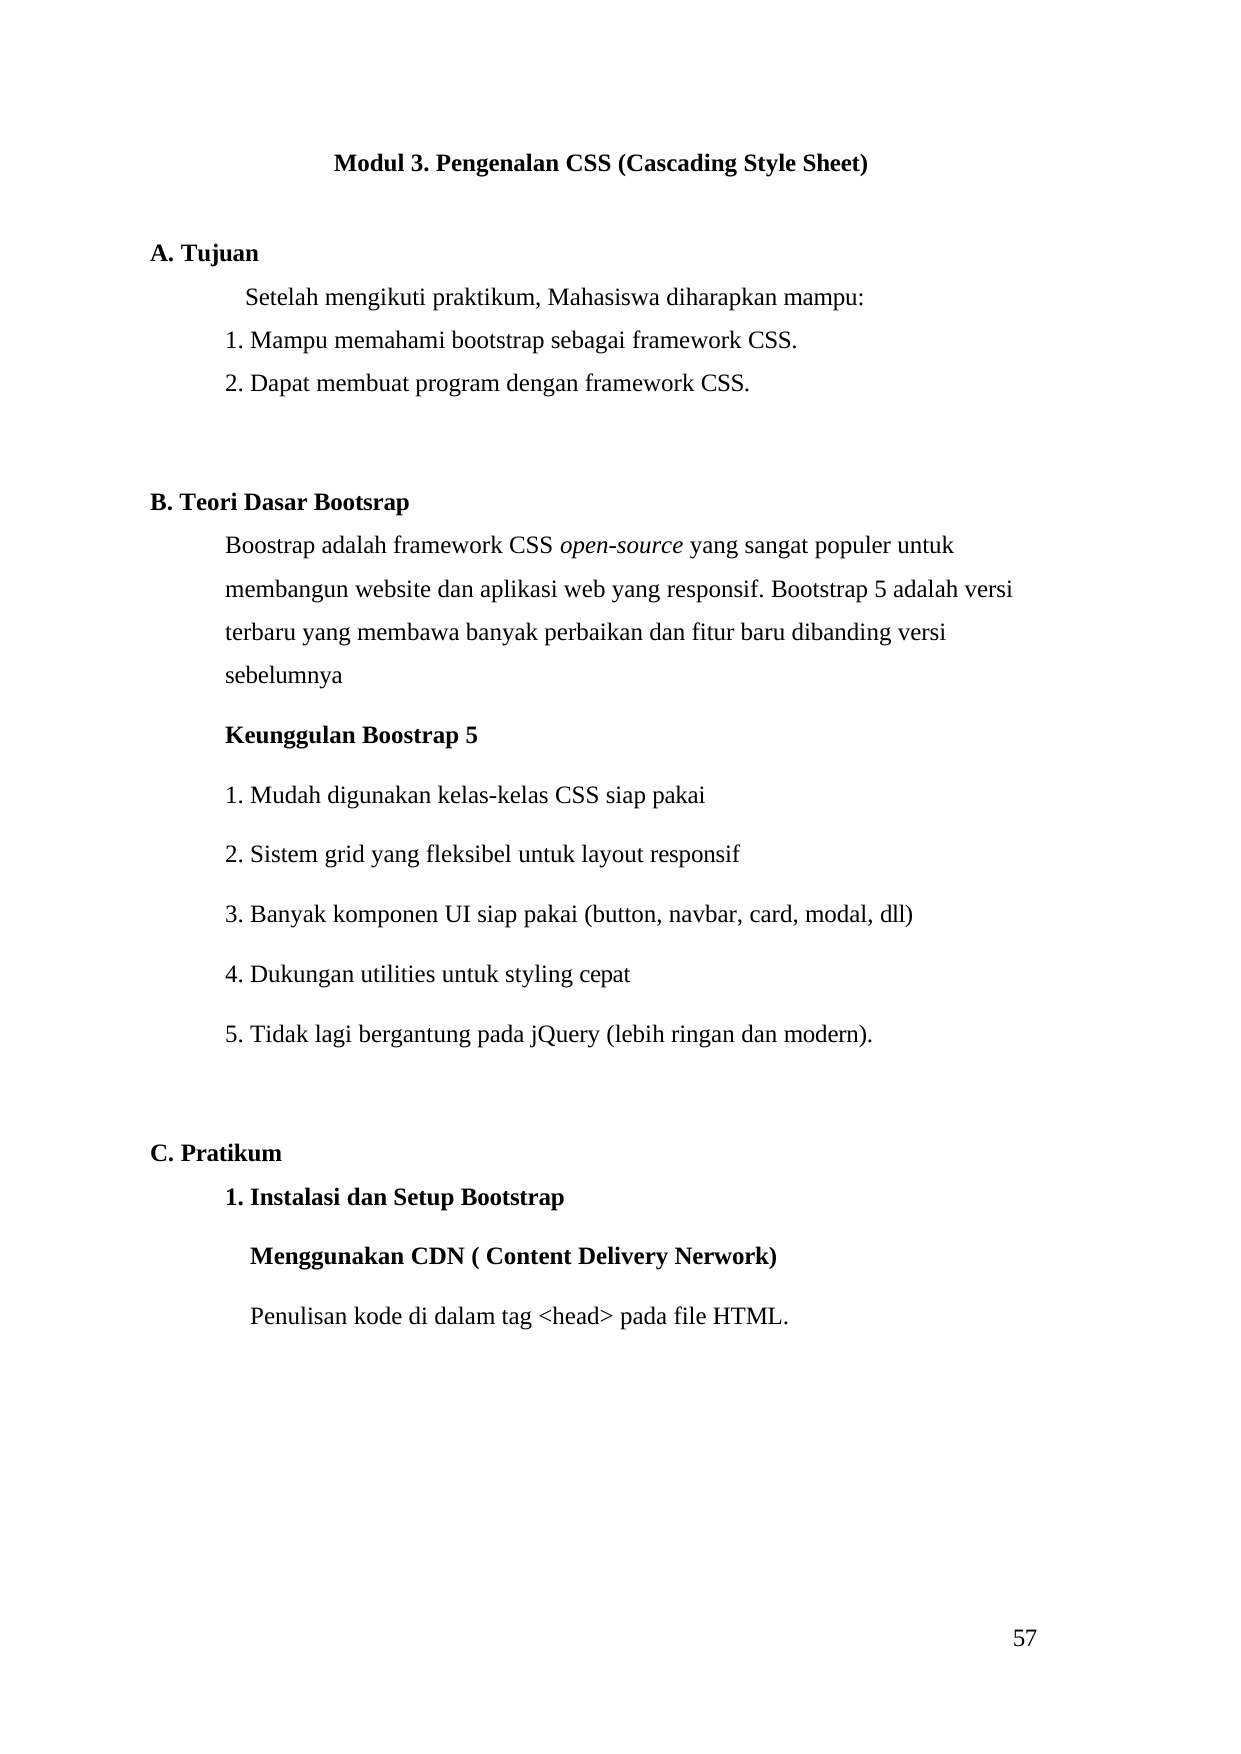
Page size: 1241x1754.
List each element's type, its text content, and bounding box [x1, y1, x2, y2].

list Tidak lagi bergantung pada jQuery (lebih ringan dan modern). [225, 1019, 1137, 1048]
list Dukungan utilities untuk styling cepat [225, 959, 1137, 988]
text Menggunakan CDN ( Content Delivery Nerwork) [250, 1241, 1137, 1270]
subtitle Tujuan [150, 238, 1137, 267]
subtitle Modul 3. Pengenalan CSS (Cascading Style Sheet) [148, 148, 868, 177]
subtitle Pratikum [150, 1138, 1137, 1167]
text Setelah mengikuti praktikum, Mahasiswa diharapkan mampu: [148, 282, 864, 310]
list Sistem grid yang fleksibel untuk layout responsif [225, 839, 1137, 868]
list Mampu memahami bootstrap sebagai framework CSS. [225, 325, 1137, 353]
list Banyak komponen UI siap pakai (button, navbar, card, modal, dll) [225, 899, 1137, 928]
list Mudah digunakan kelas-kelas CSS siap pakai [225, 780, 1137, 808]
list Instalasi dan Setup Bootstrap [225, 1182, 1137, 1210]
text Penulisan kode di dalam tag <head> pada file HTML. [250, 1301, 1137, 1330]
list Dapat membuat program dengan framework CSS. [225, 368, 1137, 397]
text Boostrap adalah framework CSS open-source yang sangat populer untuk membangun website dan aplikasi web yang responsif. Bootstrap 5 adalah versi terbaru yang membawa banyak perbaikan dan fitur baru dibanding versi sebelumnya [225, 531, 1050, 689]
subtitle Keunggulan Boostrap 5 [225, 720, 1137, 749]
subtitle Teori Dasar Bootsrap [150, 487, 1137, 516]
